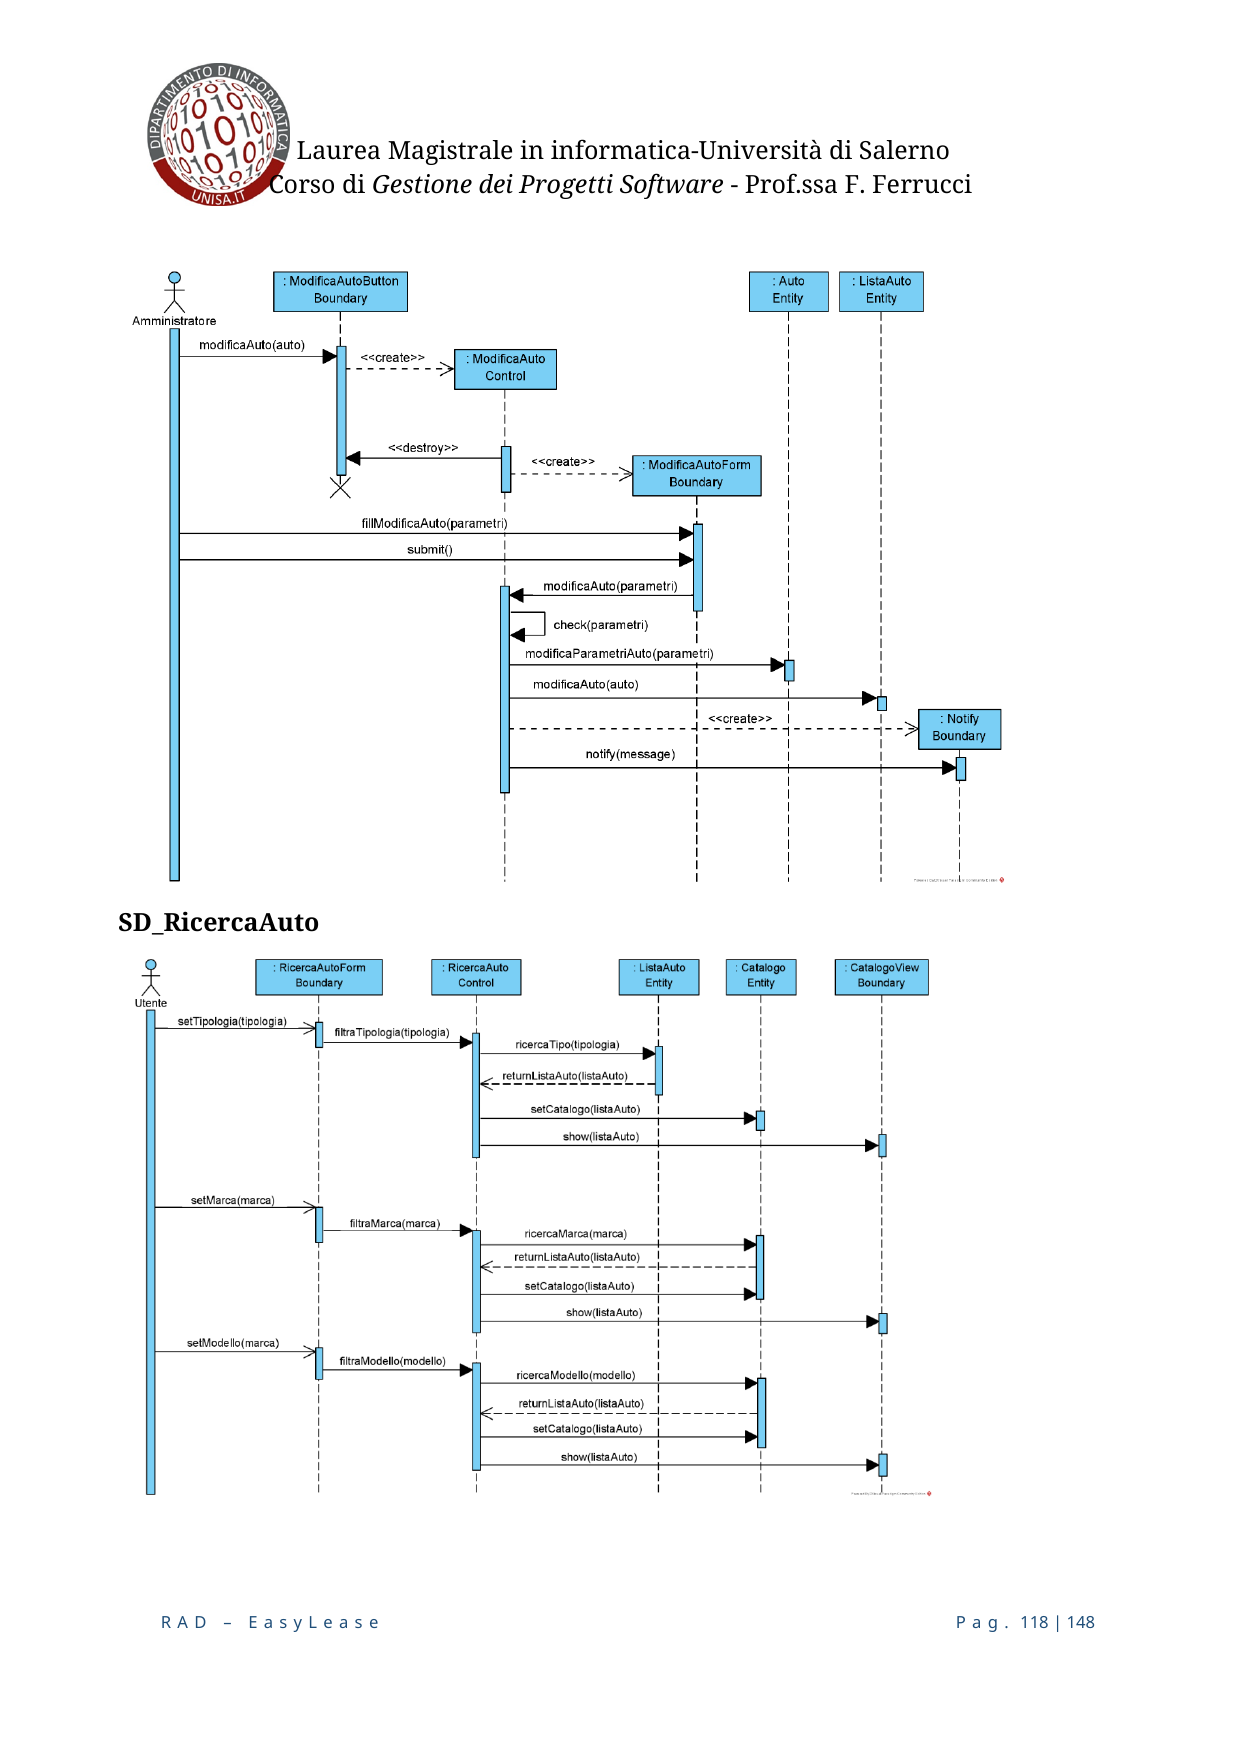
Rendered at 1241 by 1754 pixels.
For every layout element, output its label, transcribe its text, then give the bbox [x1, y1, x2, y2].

picture [147, 63, 290, 206]
text SD_RicercaAuto [118, 904, 1122, 938]
picture [118, 269, 1005, 886]
picture [118, 957, 933, 1499]
